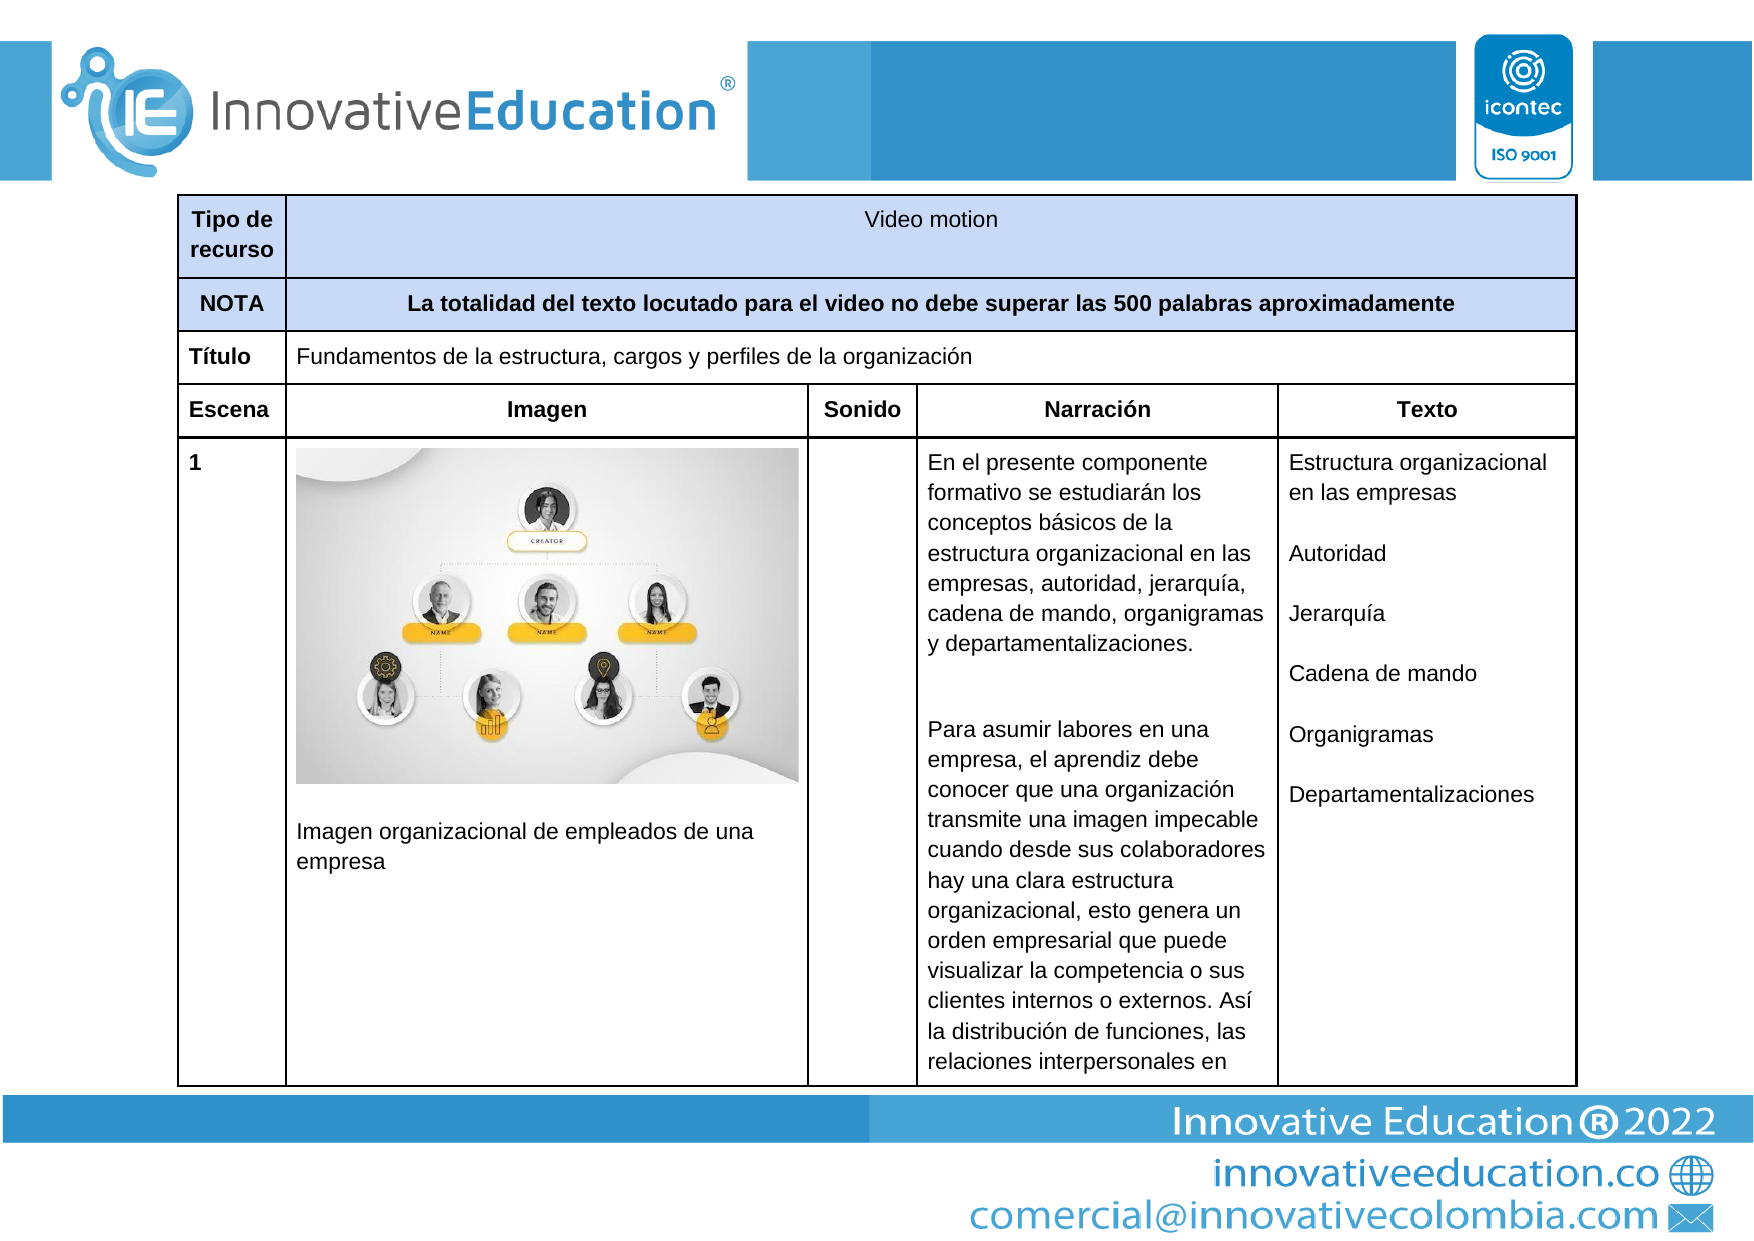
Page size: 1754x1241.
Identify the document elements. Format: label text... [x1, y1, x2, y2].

picture [296, 448, 799, 784]
table_cell Fundamentos de la estructura, cargos y perfiles de la organización [287, 332, 1575, 383]
table_cell Sonido [809, 385, 916, 436]
table_cell La totalidad del texto locutado para el video no debe superar las 500 palabras aproximadamente [287, 279, 1575, 330]
table_header Tipo de recurso [179, 196, 285, 277]
table_cell Escena [179, 385, 285, 436]
table_cell Estructura organizacional en las empresas Autoridad Jerarquía Cadena de mando Organigramas Departamentalizaciones [1279, 439, 1575, 1085]
picture [2, 1093, 1754, 1239]
table_header Video motion [287, 196, 1575, 277]
table_cell [809, 439, 916, 1085]
picture [1471, 32, 1576, 194]
table_cell Texto [1279, 385, 1575, 436]
picture [0, 28, 1456, 194]
table_cell NOTA [179, 279, 285, 330]
table_cell Imagen [287, 385, 807, 436]
table_cell Narración [918, 385, 1277, 436]
table_cell 1 [179, 439, 285, 1085]
table_cell Imagen organizacional de empleados de una empresa Empleados de talento humano seleccionando personal [287, 439, 807, 1085]
table_cell Título [179, 332, 285, 383]
picture [1593, 28, 1752, 194]
